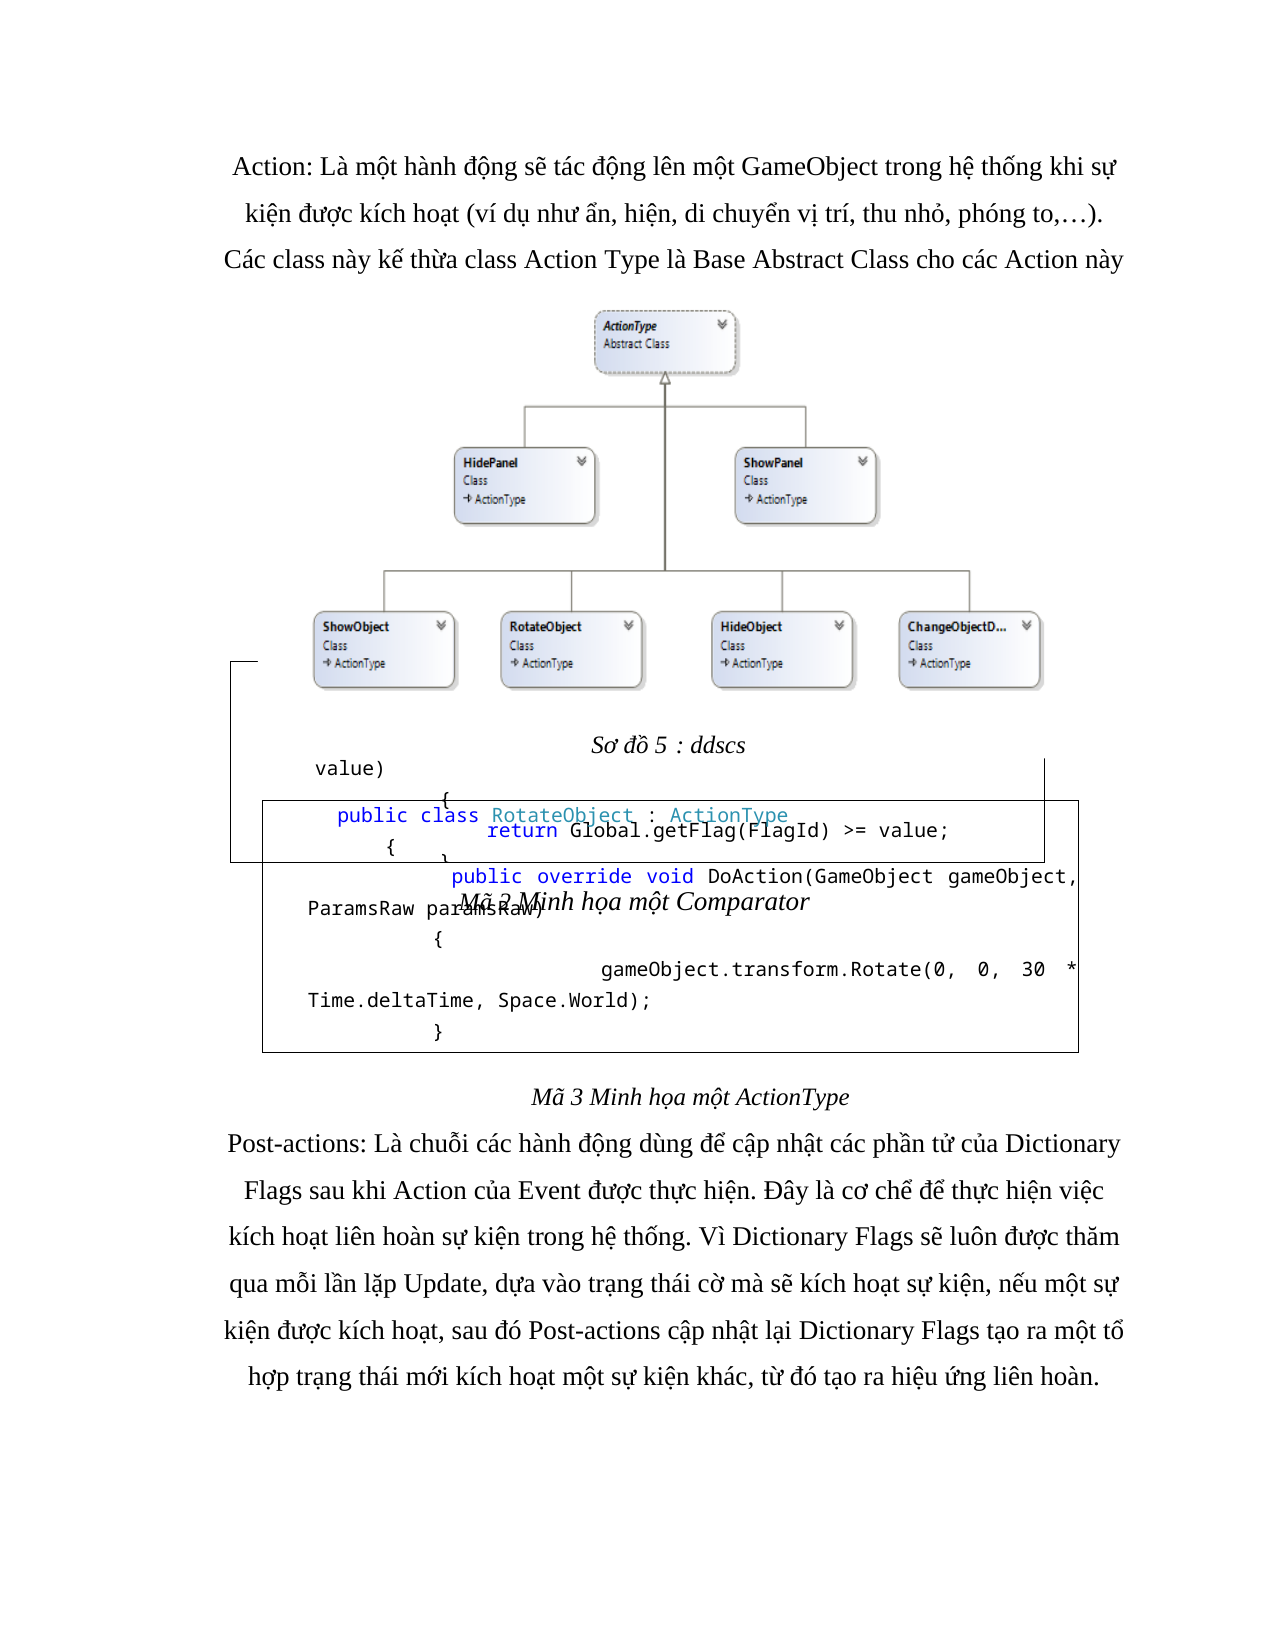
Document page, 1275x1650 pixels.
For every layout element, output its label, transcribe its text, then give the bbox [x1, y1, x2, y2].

picture [257, 290, 1094, 718]
list Action: Là một hành động sẽ tác động lên một GameObject trong hệ thống khi sự kiện được kích hoạt (ví dụ như ẩn, hiện, di chuyển vị trí, thu nhỏ, phóng to,…). Các class này kế thừa class Action Type là Base Abstract Class cho các Action này [223, 150, 1125, 274]
